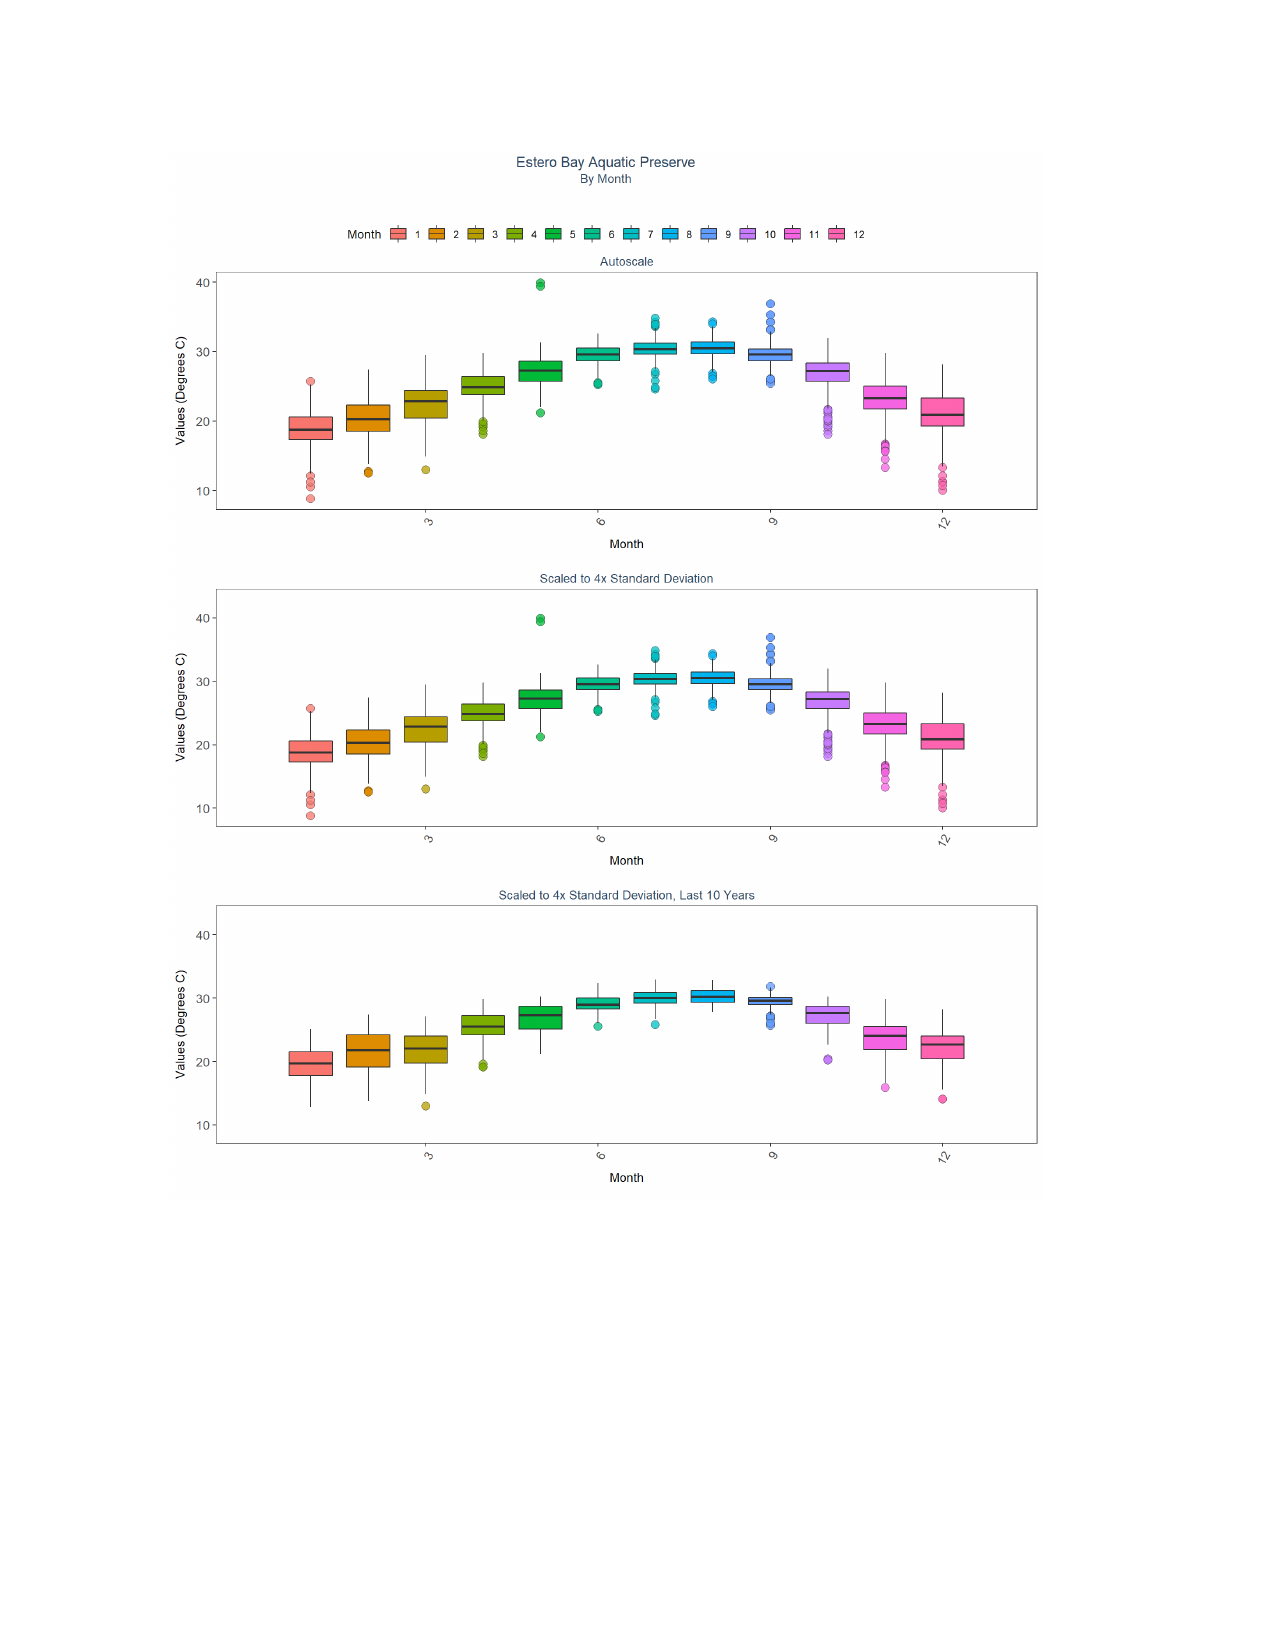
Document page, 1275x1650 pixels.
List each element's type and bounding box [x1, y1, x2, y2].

picture [168, 150, 1044, 1200]
